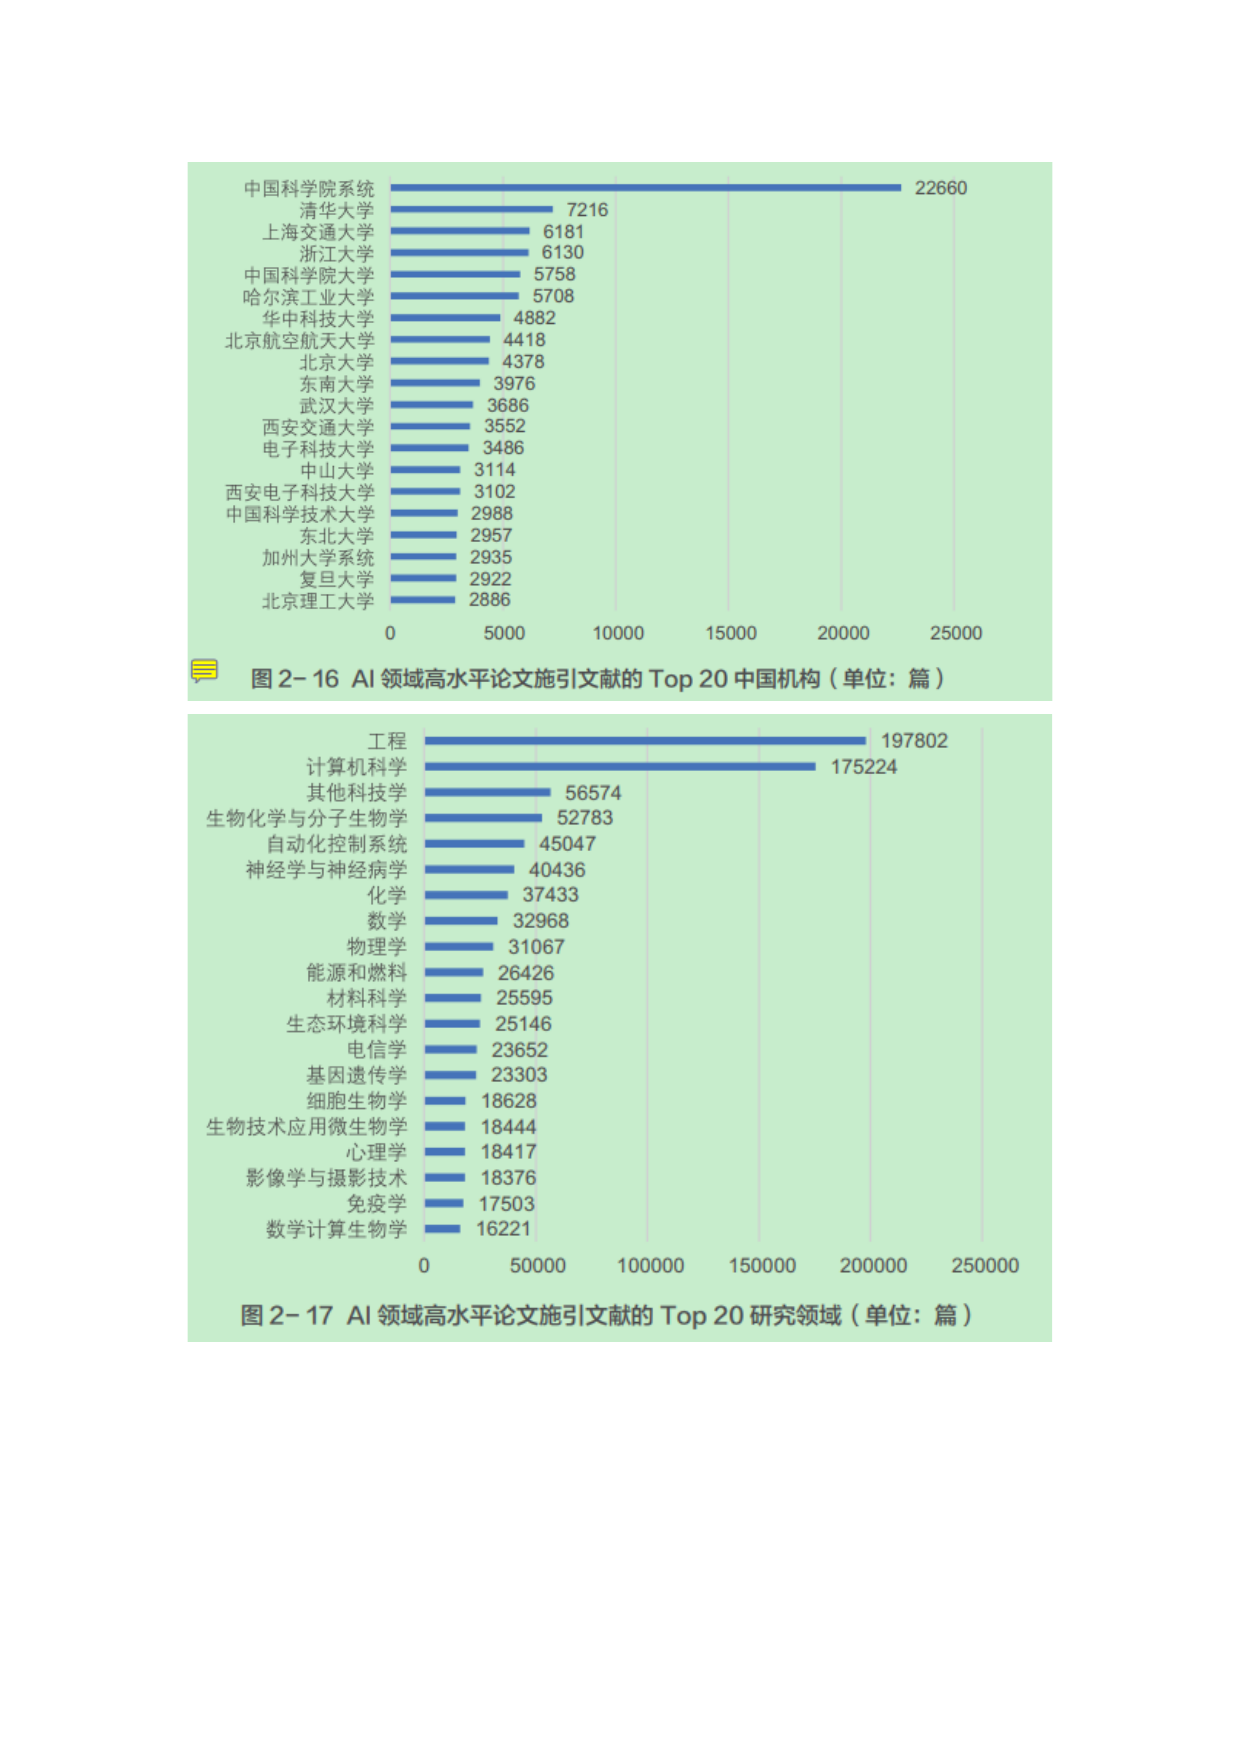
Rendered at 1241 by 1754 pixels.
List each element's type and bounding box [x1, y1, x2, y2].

picture [187, 714, 1053, 1342]
picture [187, 162, 1053, 701]
